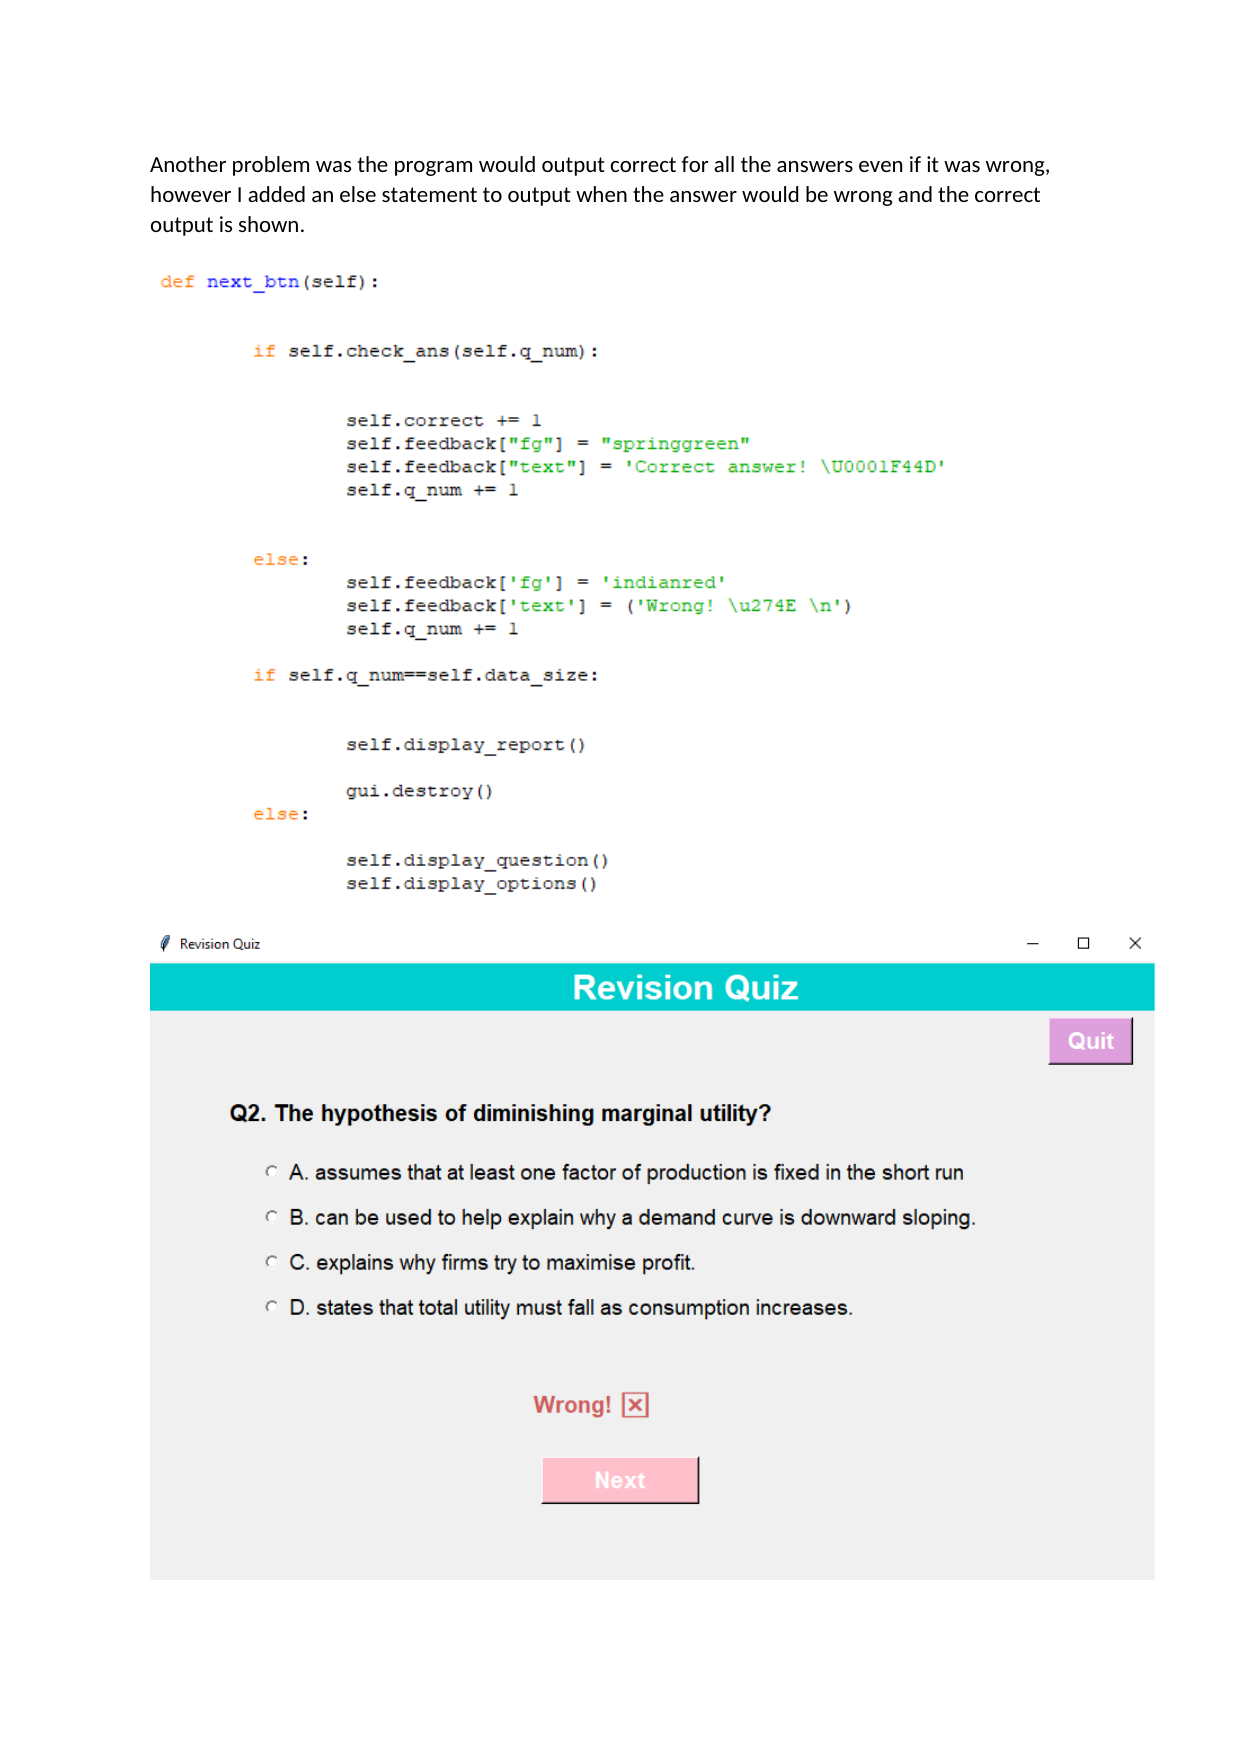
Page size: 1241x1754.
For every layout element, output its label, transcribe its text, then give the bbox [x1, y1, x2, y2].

picture [150, 935, 1155, 1580]
picture [150, 257, 957, 917]
text Another problem was the program would output correct for all the answers even if it was wrong, however I added an else statement to output when the answer would be wrong and the correct output is shown. [150, 150, 1090, 238]
